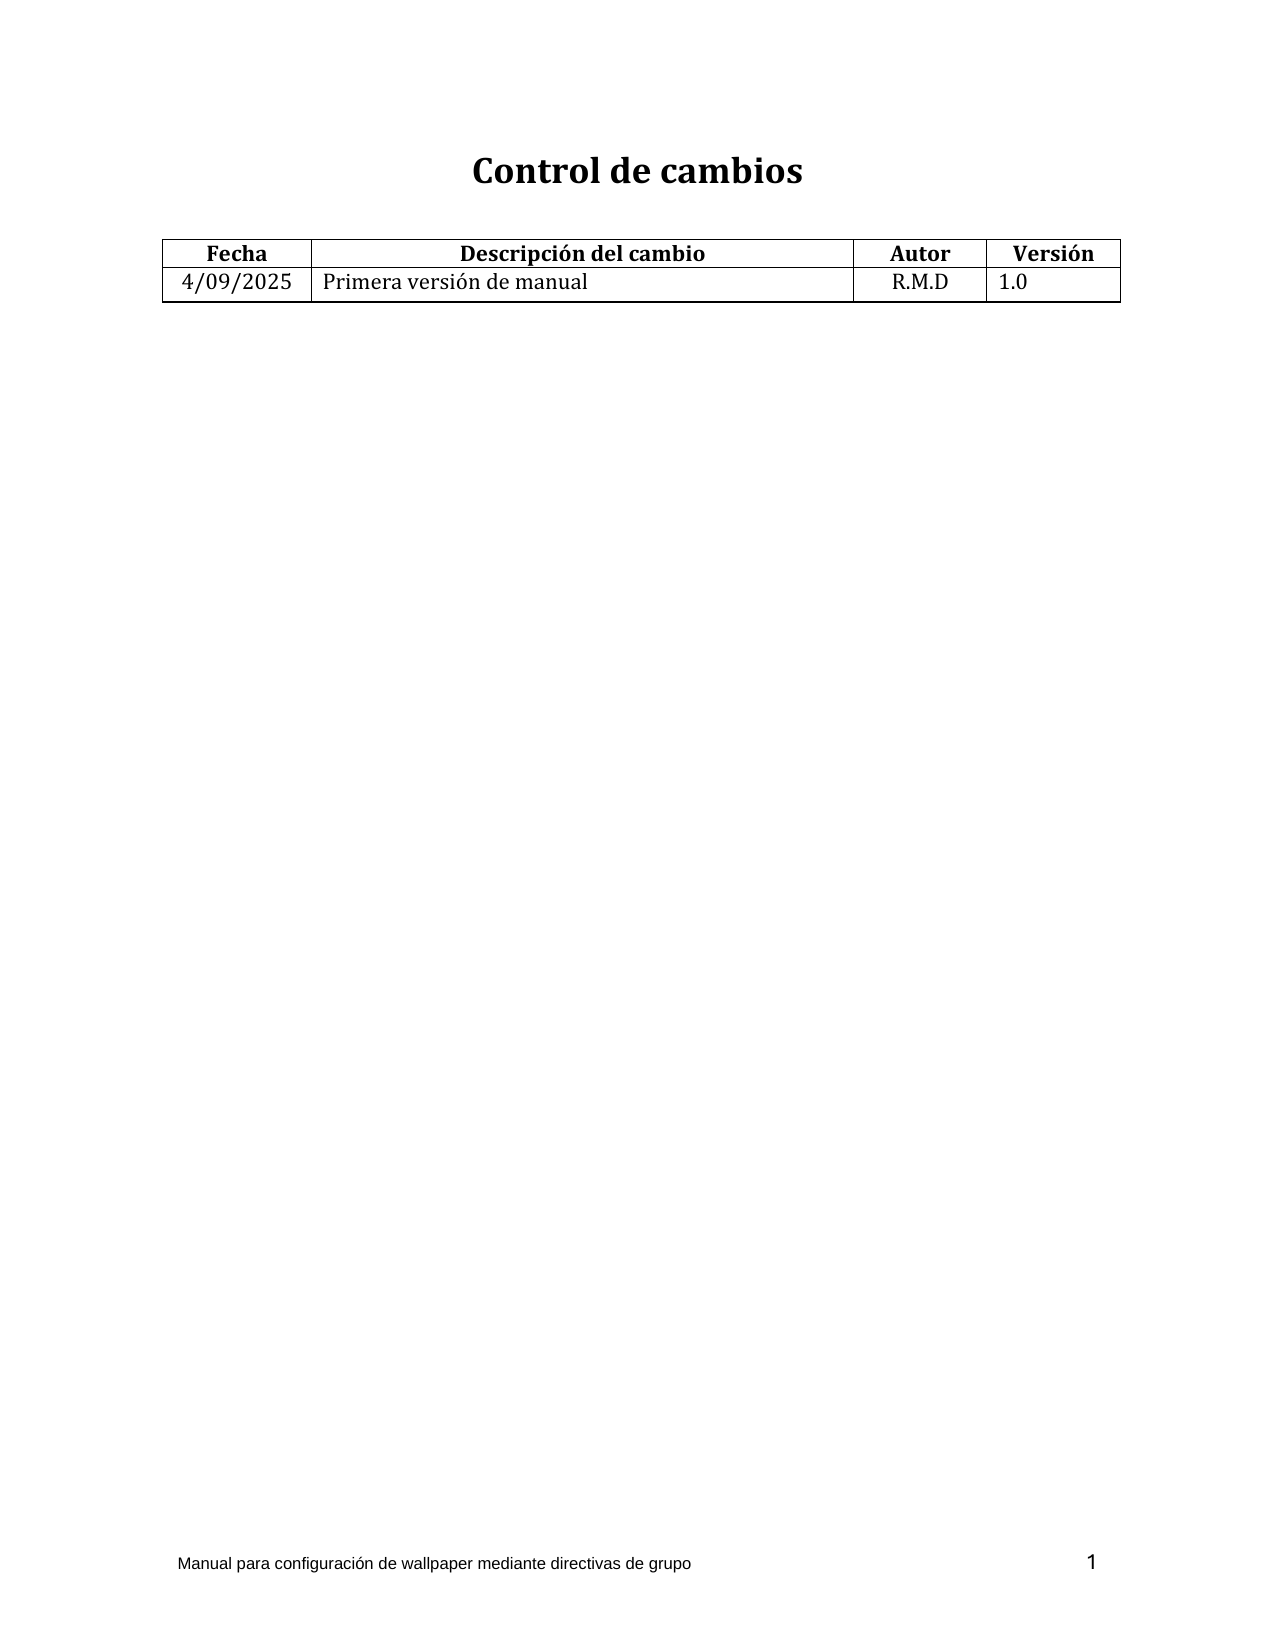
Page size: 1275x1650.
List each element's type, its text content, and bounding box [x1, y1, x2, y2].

table_header Fecha [163, 240, 311, 267]
title Control de cambios [177, 148, 1098, 192]
table_header Versión [987, 240, 1120, 267]
table_cell R.M.D [854, 268, 986, 301]
table_cell Primera versión de manual [312, 268, 853, 301]
table_cell 4/09/2025 [163, 268, 311, 301]
table_header Descripción del cambio [312, 240, 853, 267]
table_cell 1.0 [987, 268, 1120, 301]
table_header Autor [854, 240, 986, 267]
